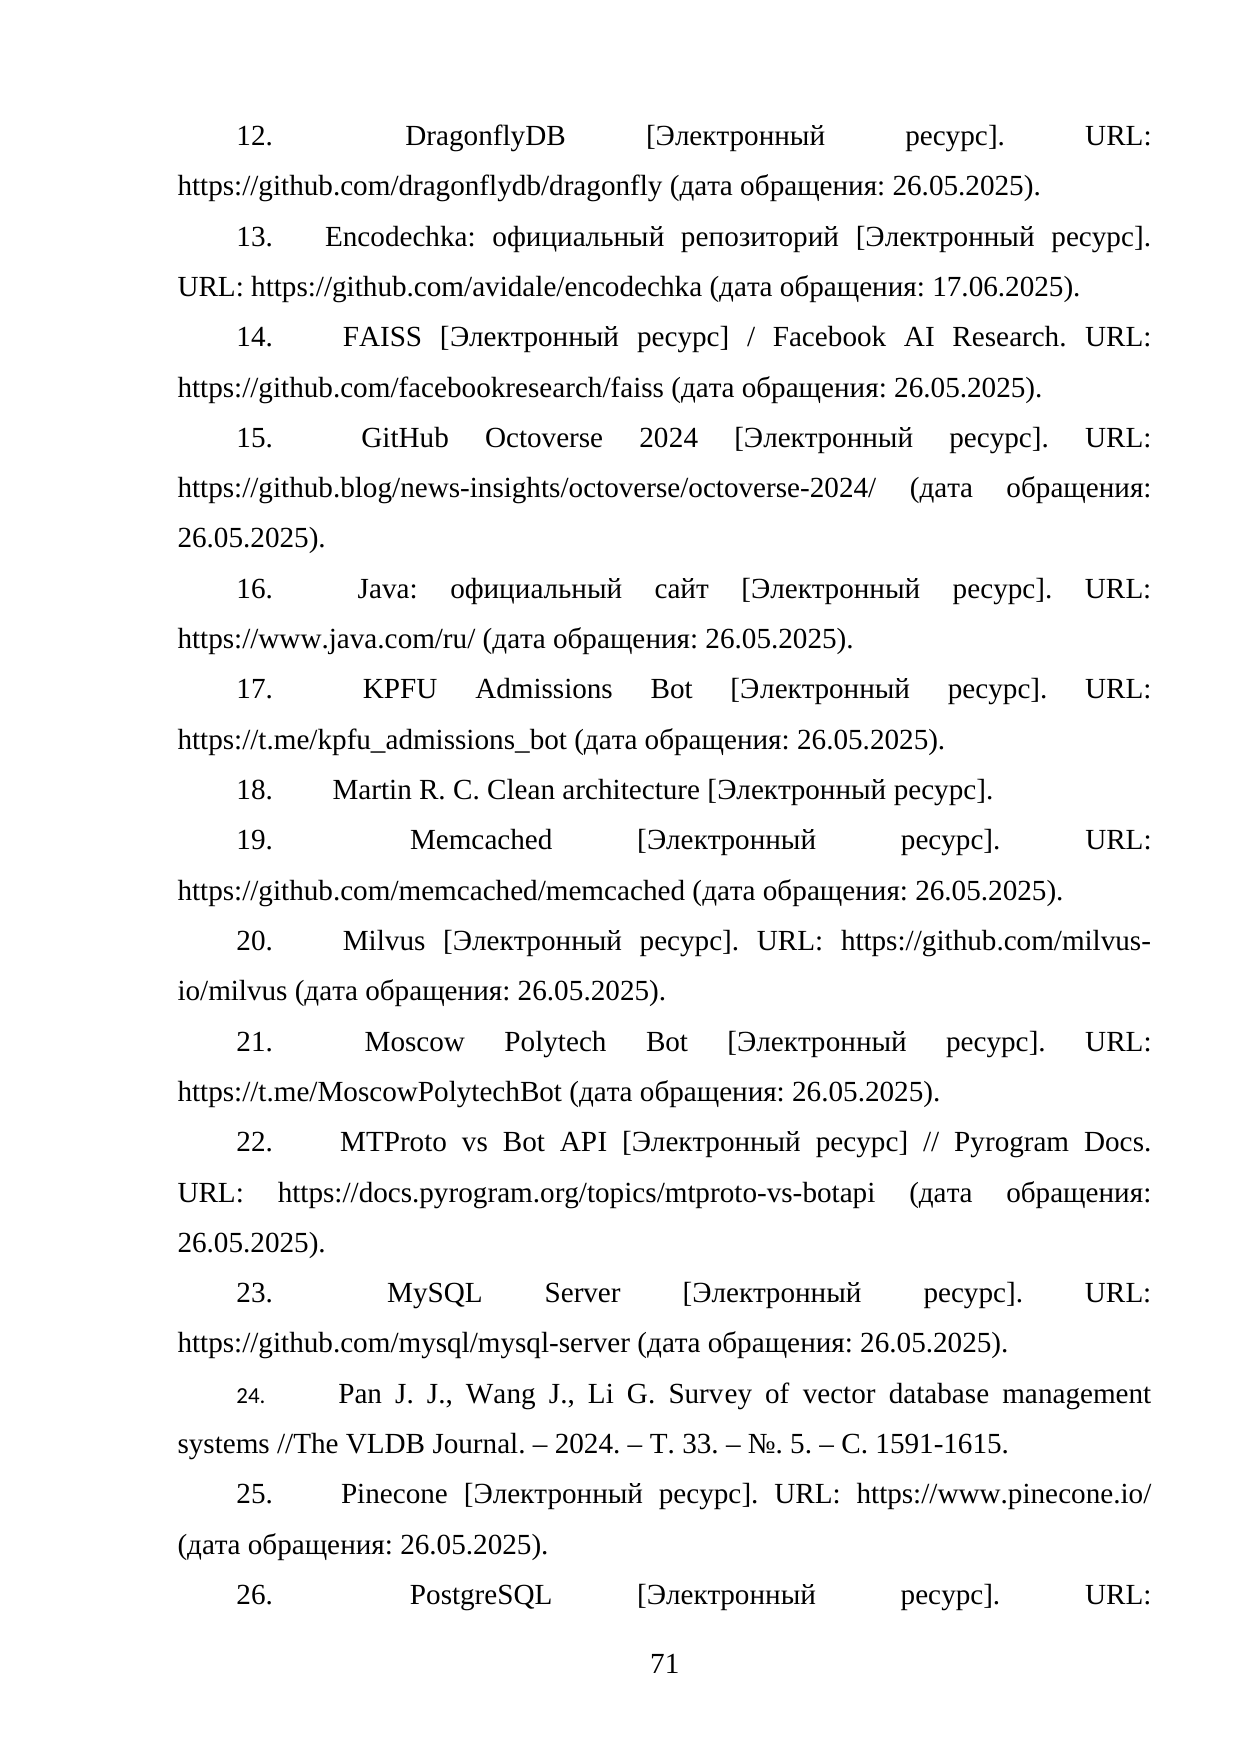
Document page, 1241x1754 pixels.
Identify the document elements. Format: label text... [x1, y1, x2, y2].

list KPFU Admissions Bot [Электронный ресурс]. URL: https://t.me/kpfu_admissions_bot (дата обращения: 26.05.2025). [177, 672, 1152, 755]
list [177, 1577, 1152, 1611]
list Martin R. C. Clean architecture [Электронный ресурс]. [177, 772, 1152, 806]
list Milvus [Электронный ресурс]. URL: https://github.com/milvus-io/milvus (дата обращения: 26.05.2025). [177, 923, 1152, 1007]
list MySQL Server [Электронный ресурс]. URL: https://github.com/mysql/mysql-server (дата обращения: 26.05.2025). [177, 1275, 1152, 1359]
list Java: официальный сайт [Электронный ресурс]. URL: https://www.java.com/ru/ (дата обращения: 26.05.2025). [177, 571, 1152, 655]
list Encodechka: официальный репозиторий [Электронный ресурс]. URL: https://github.com/avidale/encodechka (дата обращения: 17.06.2025). [177, 219, 1152, 303]
list Memcached [Электронный ресурс]. URL: https://github.com/memcached/memcached (дата обращения: 26.05.2025). [177, 822, 1152, 906]
list FAISS [Электронный ресурс] / Facebook AI Research. URL: https://github.com/facebookresearch/faiss (дата обращения: 26.05.2025). [177, 319, 1152, 403]
list GitHub Octoverse 2024 [Электронный ресурс]. URL: https://github.blog/news-insights/octoverse/octoverse-2024/ (дата обращения: 26.05.2025). [177, 420, 1152, 554]
list DragonflyDB [Электронный ресурс]. URL: https://github.com/dragonflydb/dragonfly (дата обращения: 26.05.2025). [177, 118, 1152, 202]
list Moscow Polytech Bot [Электронный ресурс]. URL: https://t.me/MoscowPolytechBot (дата обращения: 26.05.2025). [177, 1024, 1152, 1108]
list MTProto vs Bot API [Электронный ресурс] // Pyrogram Docs. URL: https://docs.pyrogram.org/topics/mtproto-vs-botapi (дата обращения: 26.05.2025). [177, 1124, 1152, 1258]
list Pan J. J., Wang J., Li G. Survey of vector database management systems //The VLDB Journal. – 2024. – Т. 33. – №. 5. – С. 1591-1615. [177, 1376, 1152, 1460]
list Pinecone [Электронный ресурс]. URL: https://www.pinecone.io/ (дата обращения: 26.05.2025). [177, 1477, 1152, 1560]
